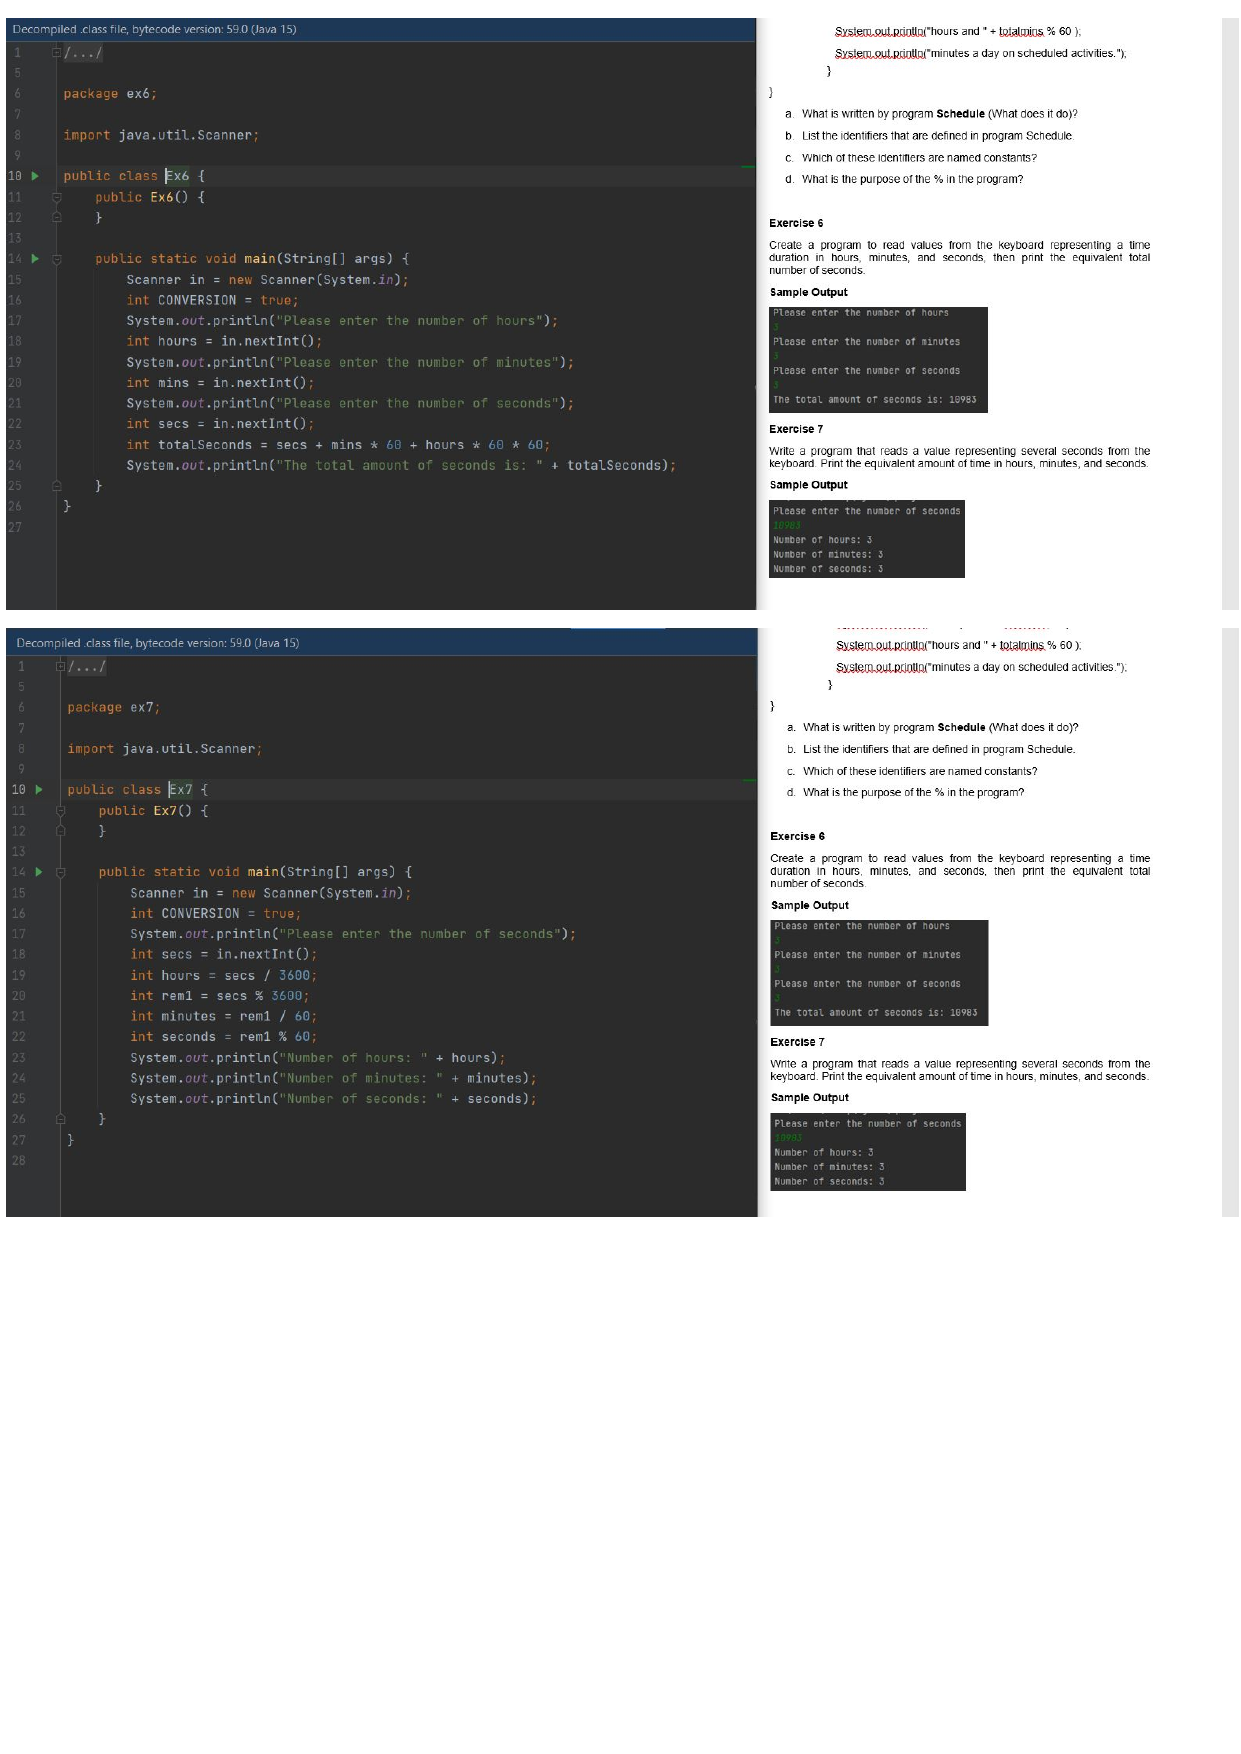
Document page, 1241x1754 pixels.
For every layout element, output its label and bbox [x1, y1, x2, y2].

picture [6, 18, 1239, 610]
picture [6, 628, 1239, 1217]
